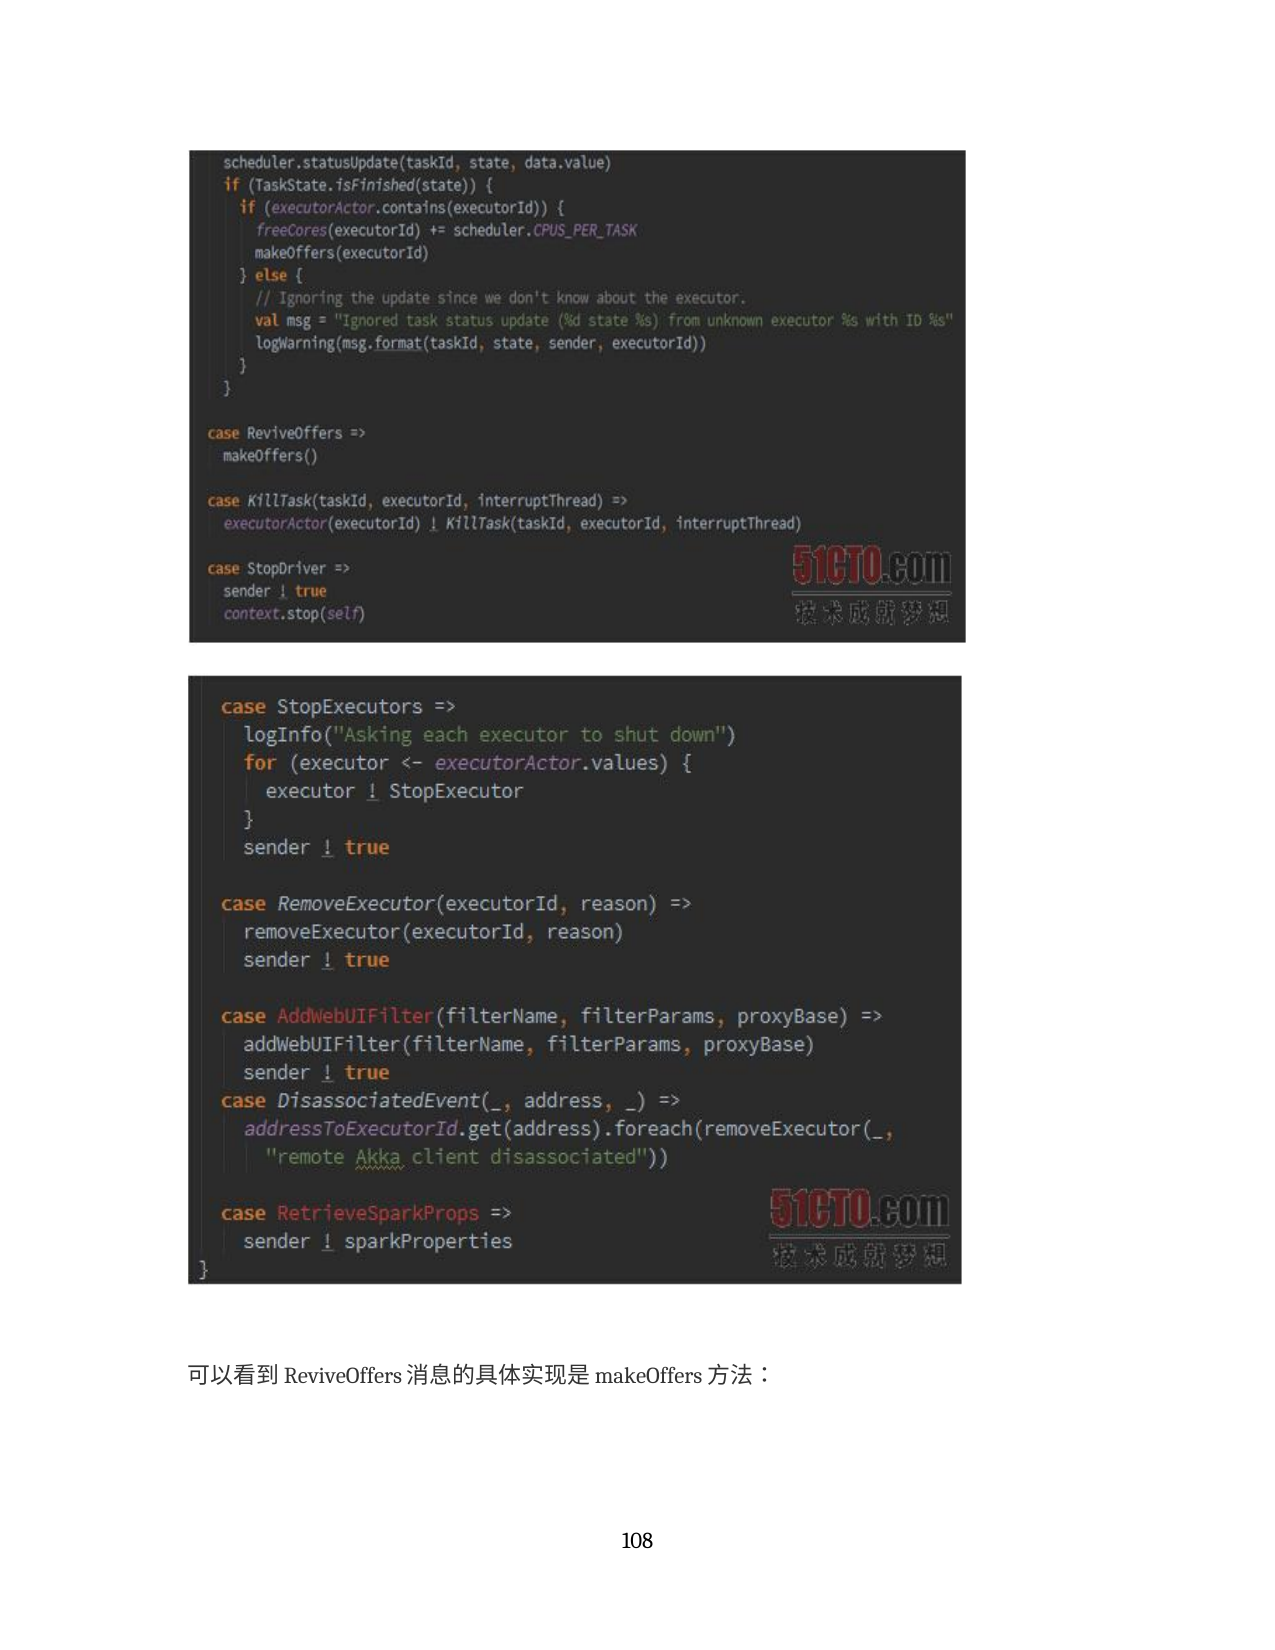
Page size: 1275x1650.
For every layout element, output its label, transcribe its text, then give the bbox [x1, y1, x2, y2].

text 可以看到ReviveOffers消息的具体实现是makeOffers方法： [187, 1359, 1087, 1391]
picture [187, 673, 966, 1289]
picture [187, 150, 966, 646]
